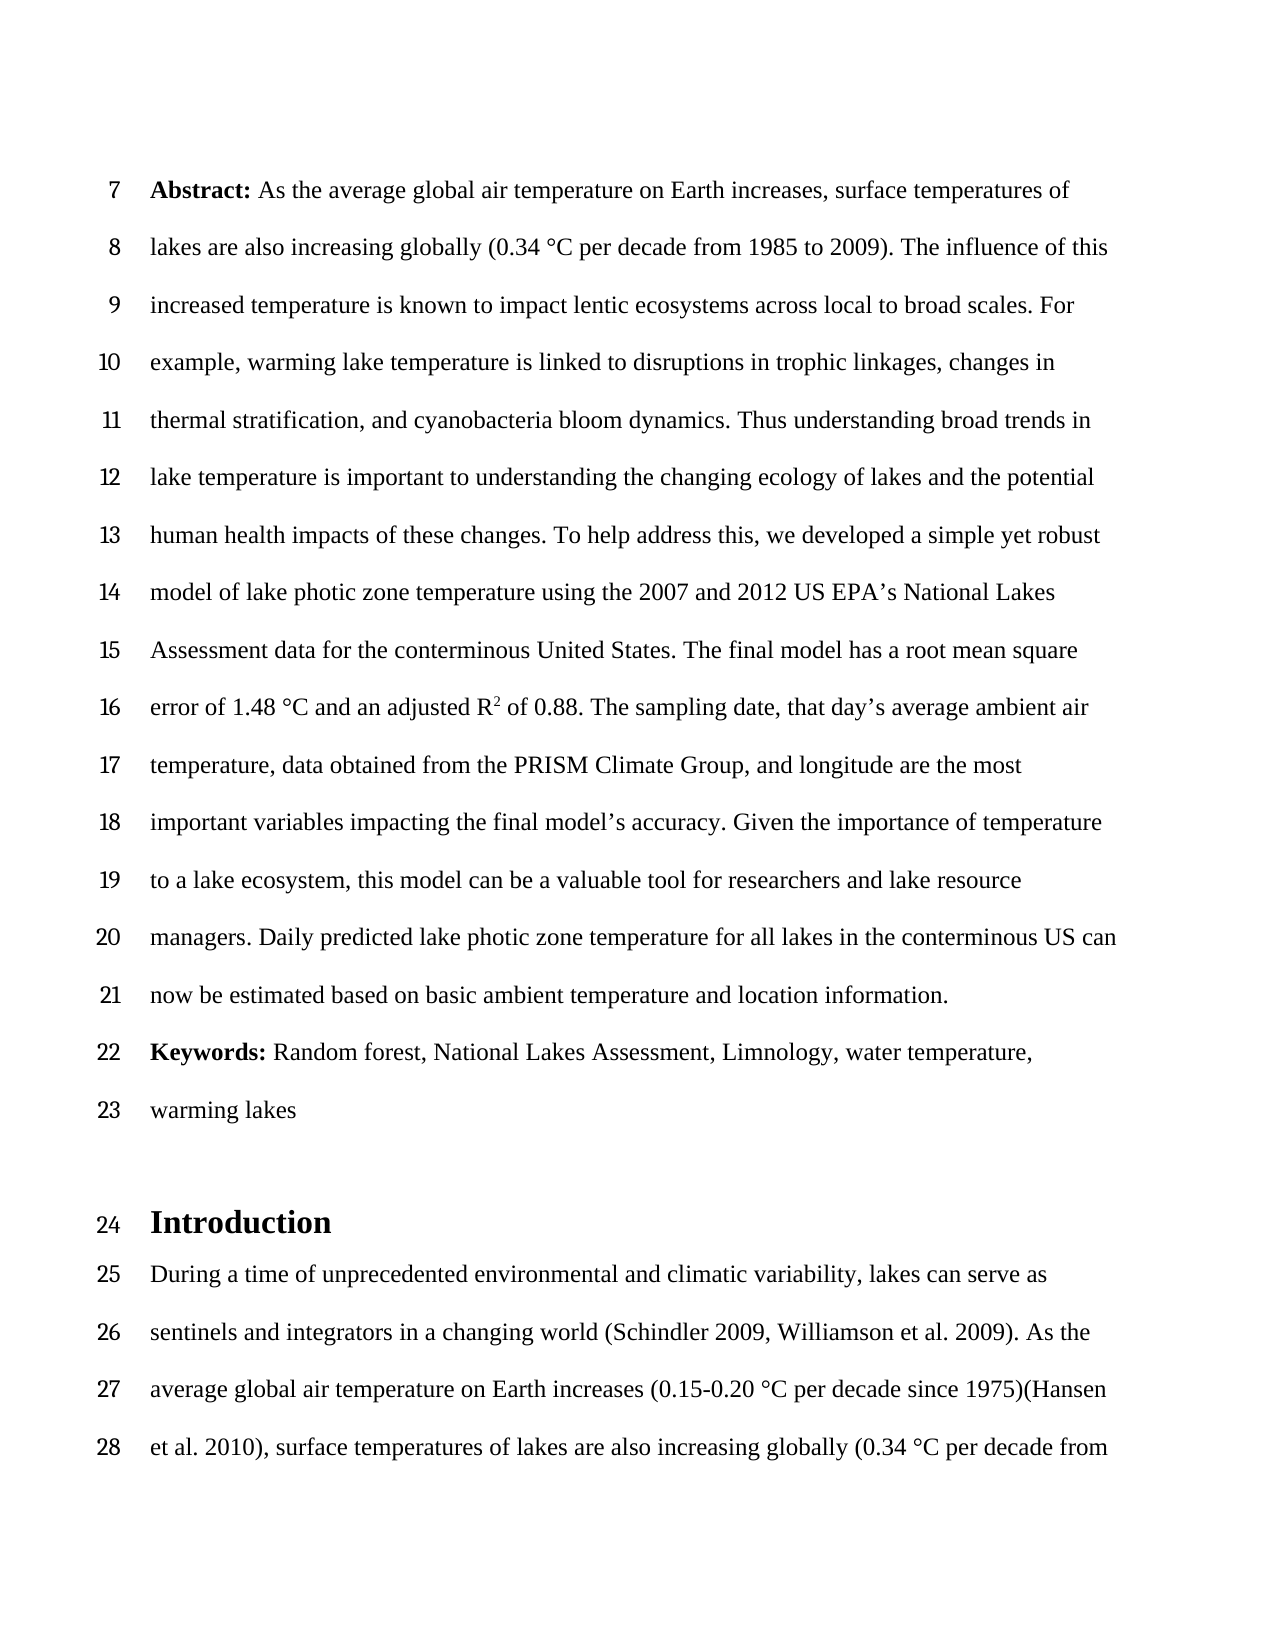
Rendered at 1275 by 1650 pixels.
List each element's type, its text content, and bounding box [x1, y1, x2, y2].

text Abstract: As the average global air temperature on Earth increases, surface temperatures of lakes are also increasing globally (0.34 °C per decade from 1985 to 2009). The influence of this increased temperature is known to impact lentic ecosystems across local to broad scales. For example, warming lake temperature is linked to disruptions in trophic linkages, changes in thermal stratification, and cyanobacteria bloom dynamics. Thus understanding broad trends in lake temperature is important to understanding the changing ecology of lakes and the potential human health impacts of these changes. To help address this, we developed a simple yet robust model of lake photic zone temperature using the 2007 and 2012 US EPA’s National Lakes Assessment data for the conterminous United States. The final model has a root mean square error of 1.48 °C and an adjusted R2 of 0.88. The sampling date, that day’s average ambient air temperature, data obtained from the PRISM Climate Group, and longitude are the most important variables impacting the final model’s accuracy. Given the importance of temperature to a lake ecosystem, this model can be a valuable tool for researchers and lake resource managers. Daily predicted lake photic zone temperature for all lakes in the conterminous US can now be estimated based on basic ambient temperature and location information. Keywords: Random forest, National Lakes Assessment, Limnology, water temperature, warming lakes [150, 175, 1125, 1124]
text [150, 1259, 1125, 1461]
subtitle Introduction [150, 1202, 1125, 1241]
